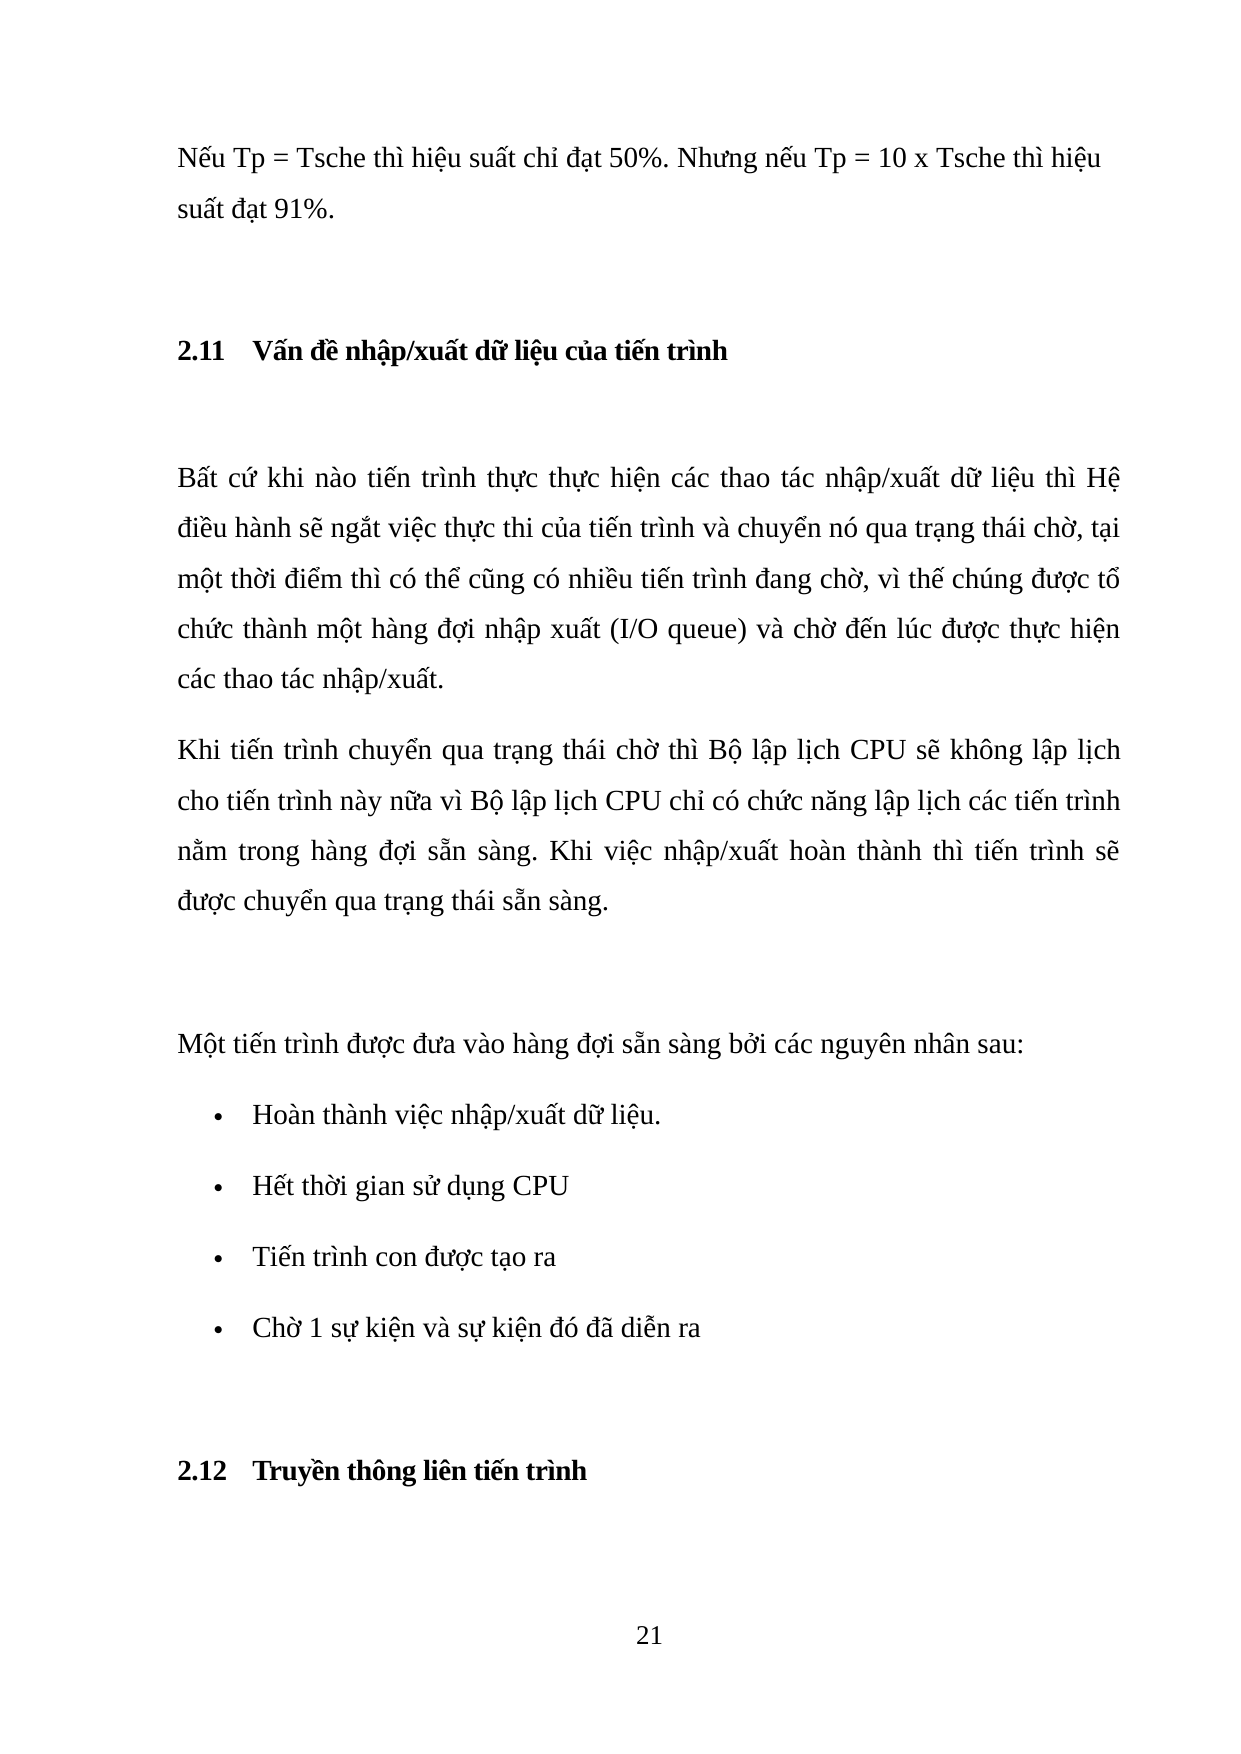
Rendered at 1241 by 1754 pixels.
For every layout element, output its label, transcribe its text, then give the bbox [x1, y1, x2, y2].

list Hoàn thành việc nhập/xuất dữ liệu. [214, 1097, 1122, 1130]
text Khi tiến trình chuyển qua trạng thái chờ thì Bộ lập lịch CPU sẽ không lập lịch cho tiến trình này nữa vì Bộ lập lịch CPU chỉ có chức năng lập lịch các tiến trình nằm trong hàng đợi sẵn sàng. Khi việc nhập/xuất hoàn thành thì tiến trình sẽ được chuyển qua trạng thái sẵn sàng. [177, 732, 1122, 917]
text Bất cứ khi nào tiến trình thực thực hiện các thao tác nhập/xuất dữ liệu thì Hệ điều hành sẽ ngắt việc thực thi của tiến trình và chuyển nó qua trạng thái chờ, tại một thời điểm thì có thể cũng có nhiều tiến trình đang chờ, vì thế chúng được tổ chức thành một hàng đợi nhập xuất (I/O queue) và chờ đến lúc được thực hiện các thao tác nhập/xuất. [177, 460, 1122, 695]
list Tiến trình con được tạo ra [214, 1239, 1122, 1273]
subtitle Truyền thông liên tiến trình [177, 1453, 1122, 1486]
list Hết thời gian sử dụng CPU [214, 1168, 1122, 1202]
text Nếu Tp = Tsche thì hiệu suất chỉ đạt 50%. Nhưng nếu Tp = 10 x Tsche thì hiệu suất đạt 91%. [177, 141, 1122, 224]
list Chờ 1 sự kiện và sự kiện đó đã diễn ra [214, 1310, 1122, 1344]
text Một tiến trình được đưa vào hàng đợi sẵn sàng bởi các nguyên nhân sau: [177, 1026, 1122, 1059]
subtitle Vấn đề nhập/xuất dữ liệu của tiến trình [177, 333, 1122, 367]
